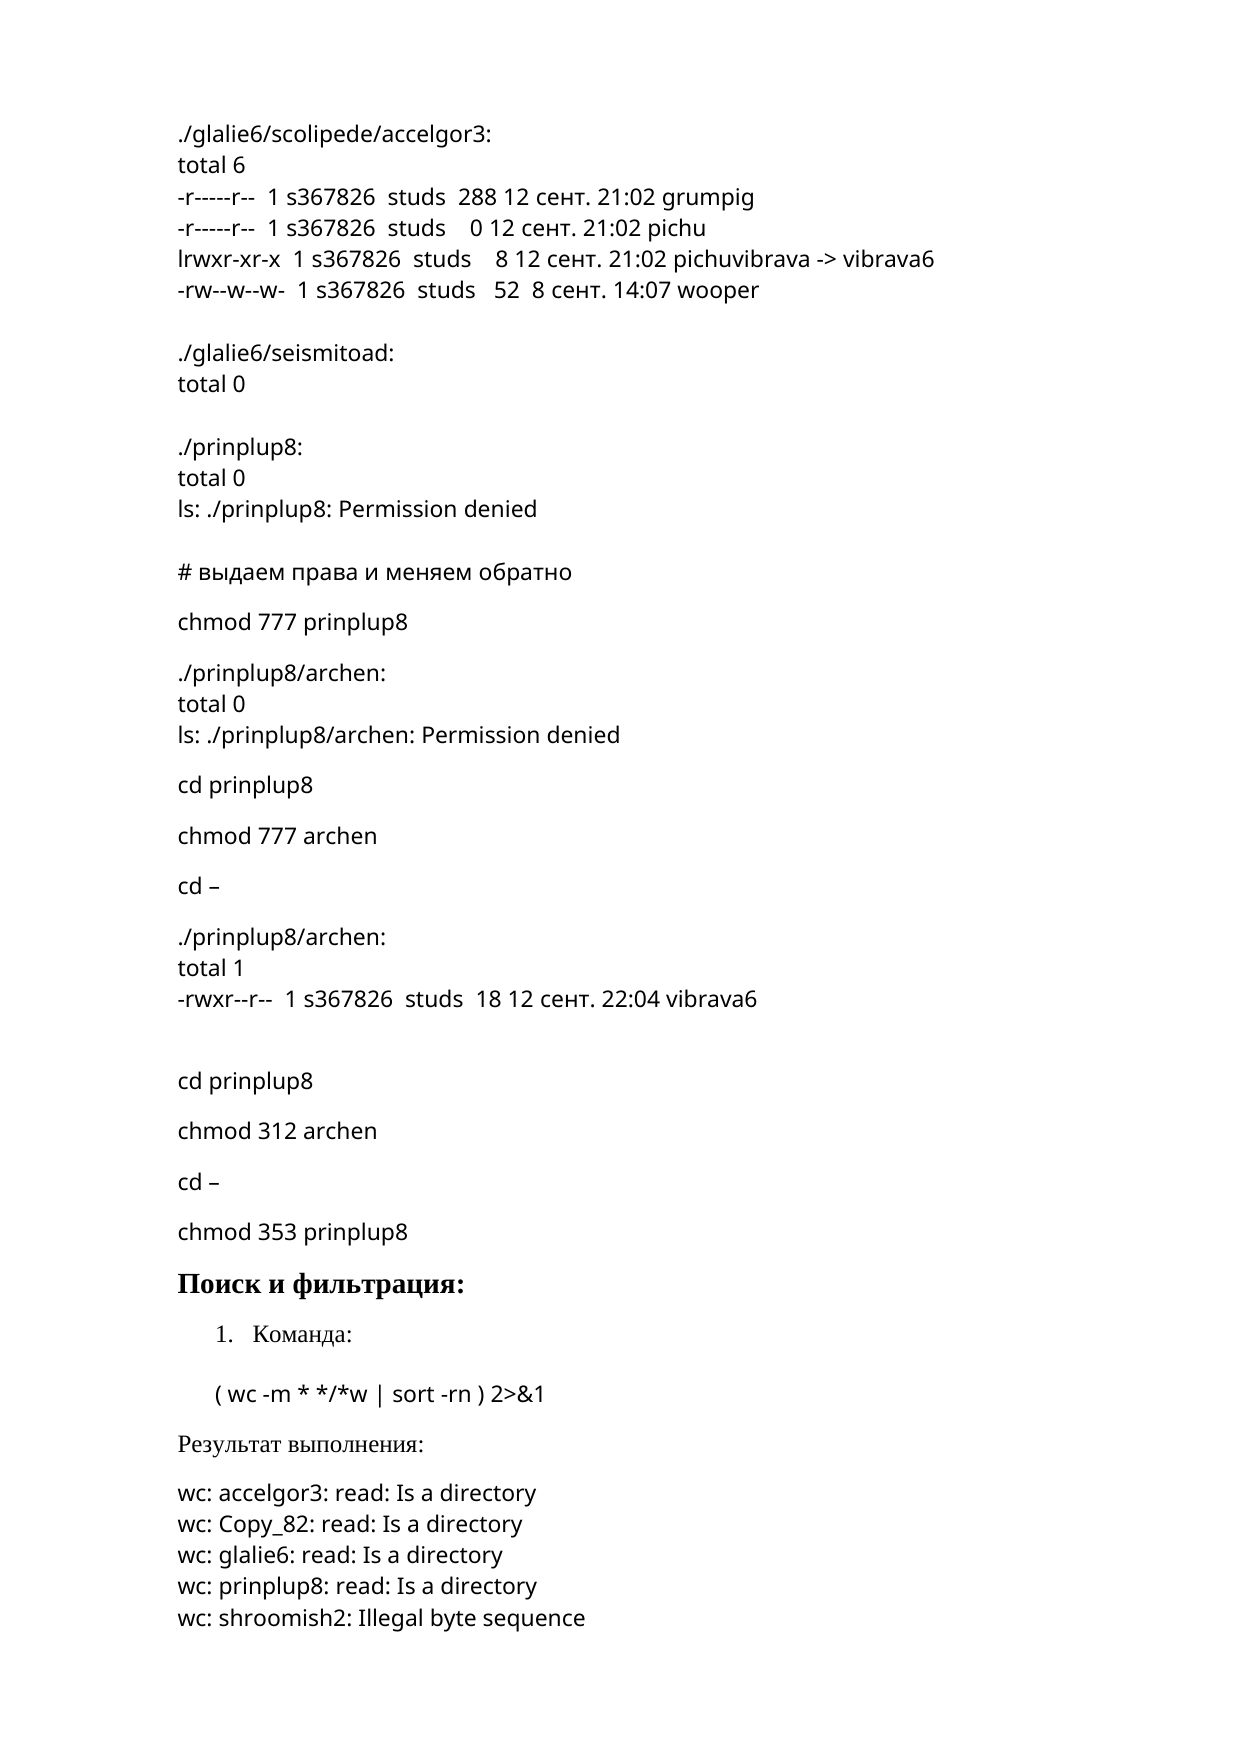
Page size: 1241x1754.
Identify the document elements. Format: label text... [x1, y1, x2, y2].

text wc: accelgor3: read: Is a directory [177, 1476, 1152, 1508]
text cd prinplup8 [177, 769, 1152, 801]
text total 0 [177, 688, 1152, 719]
text ls: ./prinplup8/archen: Permission denied [177, 719, 1152, 750]
text Поиск и фильтрация: [177, 1266, 1152, 1300]
text ./prinplup8/archen: [177, 921, 1152, 952]
text chmod 777 prinplup8 [177, 606, 1152, 637]
text chmod 312 archen [177, 1115, 1152, 1146]
text total 6 [177, 149, 1152, 181]
text lrwxr-xr-x 1 s367826 studs 8 12 сент. 21:02 pichuvibrava -> vibrava6 [177, 243, 1152, 274]
text cd – [177, 870, 1152, 901]
text total 0 [177, 462, 1152, 493]
text cd – [177, 1166, 1152, 1197]
text -rwxr--r-- 1 s367826 studs 18 12 сент. 22:04 vibrava6 [177, 983, 1152, 1014]
text ./glalie6/scolipede/accelgor3: [177, 118, 1152, 149]
text wc: glalie6: read: Is a directory [177, 1539, 1152, 1570]
text ./prinplup8: [177, 431, 1152, 462]
text chmod 777 archen [177, 820, 1152, 851]
text -r-----r-- 1 s367826 studs 288 12 сент. 21:02 grumpig [177, 181, 1152, 212]
text # выдаем права и меняем обратно [177, 556, 1152, 587]
text ./prinplup8/archen: [177, 656, 1152, 688]
text -rw--w--w- 1 s367826 studs 52 8 сент. 14:07 wooper [177, 274, 1152, 306]
text ./glalie6/seismitoad: [177, 337, 1152, 368]
text chmod 353 prinplup8 [177, 1216, 1152, 1247]
text total 0 [177, 368, 1152, 399]
text cd prinplup8 [177, 1065, 1152, 1096]
text -r-----r-- 1 s367826 studs 0 12 сент. 21:02 pichu [177, 212, 1152, 243]
text ls: ./prinplup8: Permission denied [177, 493, 1152, 524]
text ( wc -m * */*w | sort -rn ) 2>&1 [215, 1378, 1152, 1409]
text Результат выполнения: [177, 1429, 1152, 1457]
text wc: prinplup8: read: Is a directory [177, 1570, 1152, 1601]
text wc: shroomish2: Illegal byte sequence [177, 1601, 1152, 1633]
list Команда: [215, 1319, 1152, 1348]
text total 1 [177, 952, 1152, 983]
text wc: Copy_82: read: Is a directory [177, 1508, 1152, 1539]
